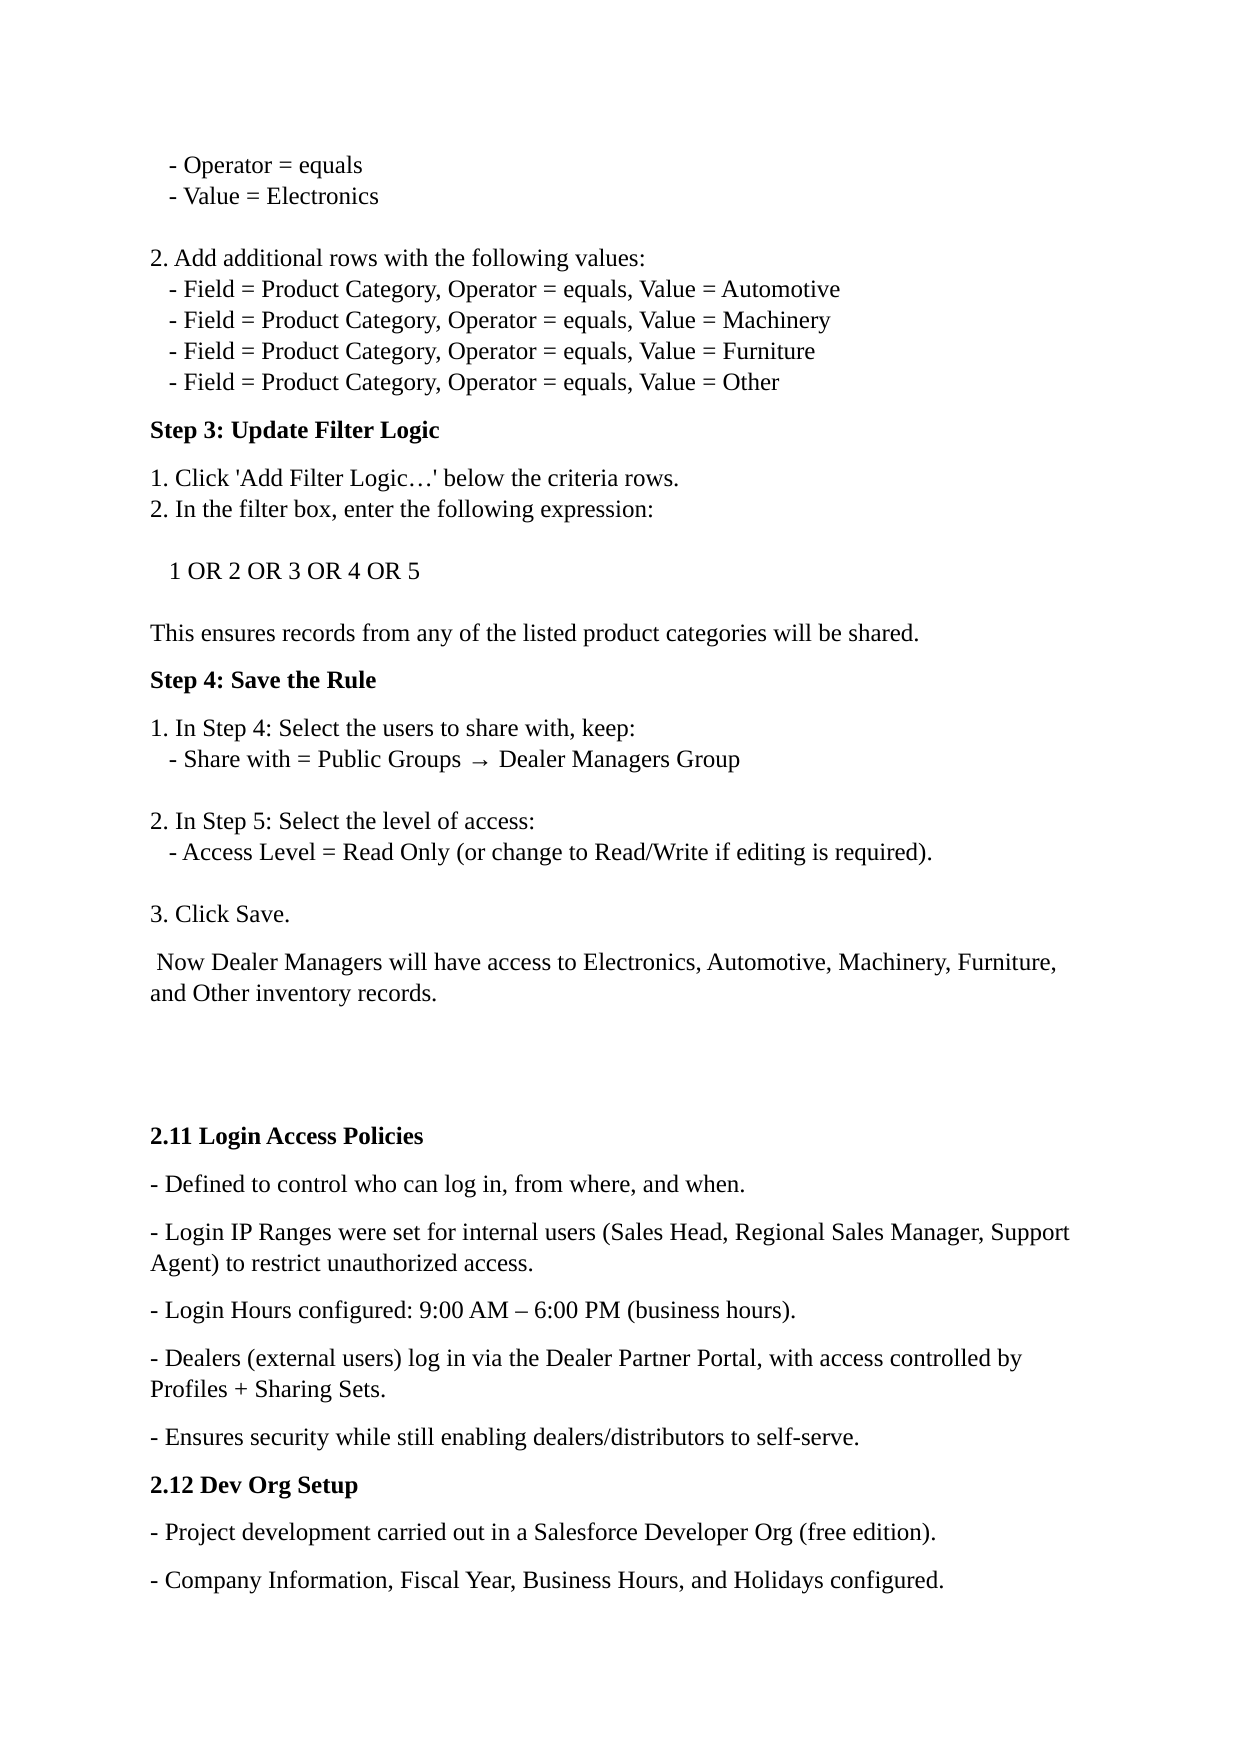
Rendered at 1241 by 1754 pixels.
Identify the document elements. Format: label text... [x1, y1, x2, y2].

text Step 4: Save the Rule [150, 666, 1090, 694]
text Step 3: Update Filter Logic [150, 415, 1090, 444]
text Now Dealer Managers will have access to Electronics, Automotive, Machinery, Furniture, and Other inventory records. [150, 947, 1090, 1007]
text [150, 150, 1090, 396]
text 1. In Step 4: Select the users to share with, keep: - Share with = Public Groups → Dealer Managers Group 2. In Step 5: Select the level of access: - Access Level = Read Only (or change to Read/Write if editing is required). 3. Click Save. [150, 713, 1090, 928]
text 2.12 Dev Org Setup [150, 1470, 1090, 1498]
text - Defined to control who can log in, from where, and when. [150, 1169, 1090, 1198]
text - Project development carried out in a Salesforce Developer Org (free edition). [150, 1517, 1090, 1546]
text 2.11 Login Access Policies [150, 1121, 1090, 1150]
text 1. Click 'Add Filter Logic…' below the criteria rows. 2. In the filter box, enter the following expression: 1 OR 2 OR 3 OR 4 OR 5 This ensures records from any of the listed product categories will be shared. [150, 463, 1090, 647]
text - Ensures security while still enabling dealers/distributors to self-serve. [150, 1422, 1090, 1451]
text - Company Information, Fiscal Year, Business Hours, and Holidays configured. [150, 1565, 1090, 1594]
text - Dealers (external users) log in via the Dealer Partner Portal, with access controlled by Profiles + Sharing Sets. [150, 1343, 1090, 1403]
text - Login IP Ranges were set for internal users (Sales Head, Regional Sales Manager, Support Agent) to restrict unauthorized access. [150, 1217, 1090, 1277]
text - Login Hours configured: 9:00 AM – 6:00 PM (business hours). [150, 1296, 1090, 1324]
